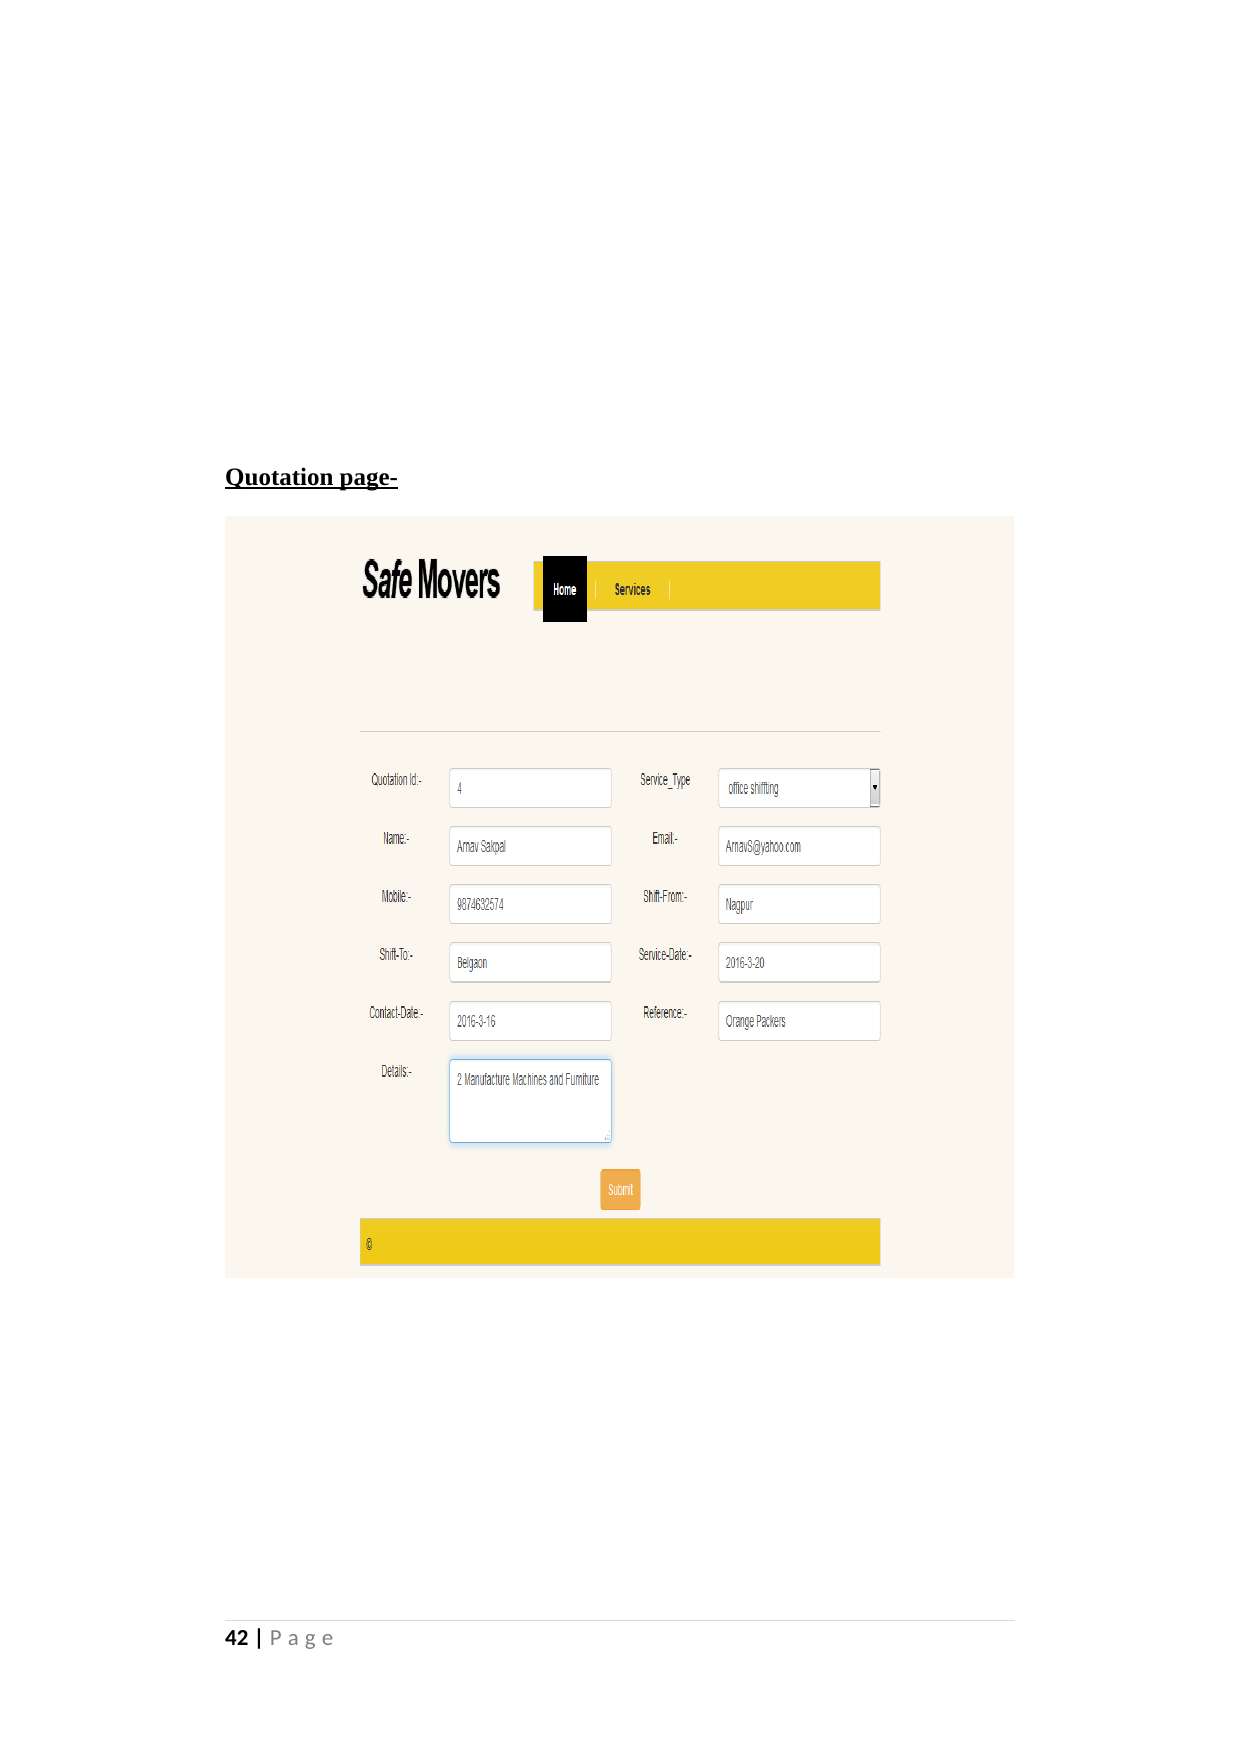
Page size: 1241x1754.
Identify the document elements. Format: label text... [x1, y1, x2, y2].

picture [225, 516, 1015, 1278]
text Quotation page- [225, 462, 1015, 491]
